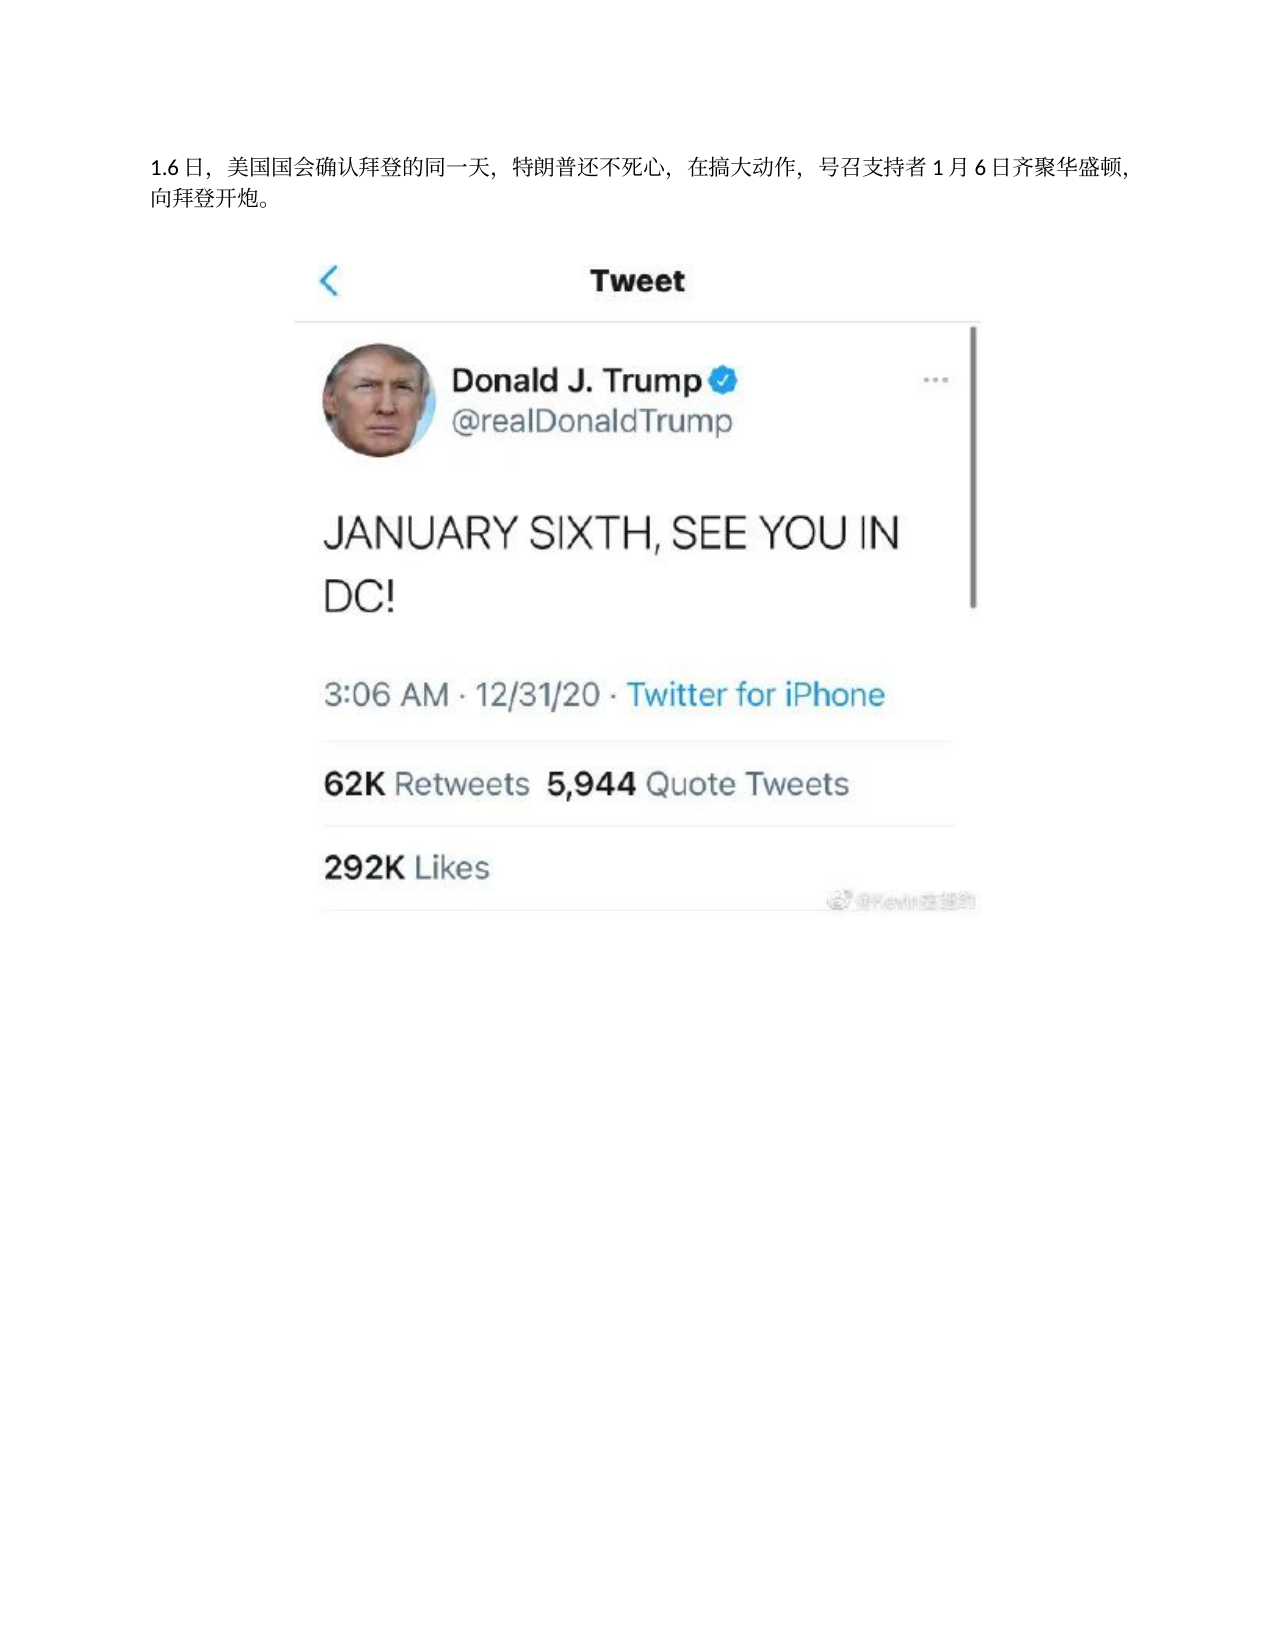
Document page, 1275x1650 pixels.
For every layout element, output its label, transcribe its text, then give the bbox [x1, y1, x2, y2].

text 1.6日，美国国会确认拜登的同一天，特朗普还不死心，在搞大动作，号召支持者1月6日齐聚华盛顿，向拜登开炮。 [150, 150, 1125, 213]
picture [293, 241, 982, 916]
